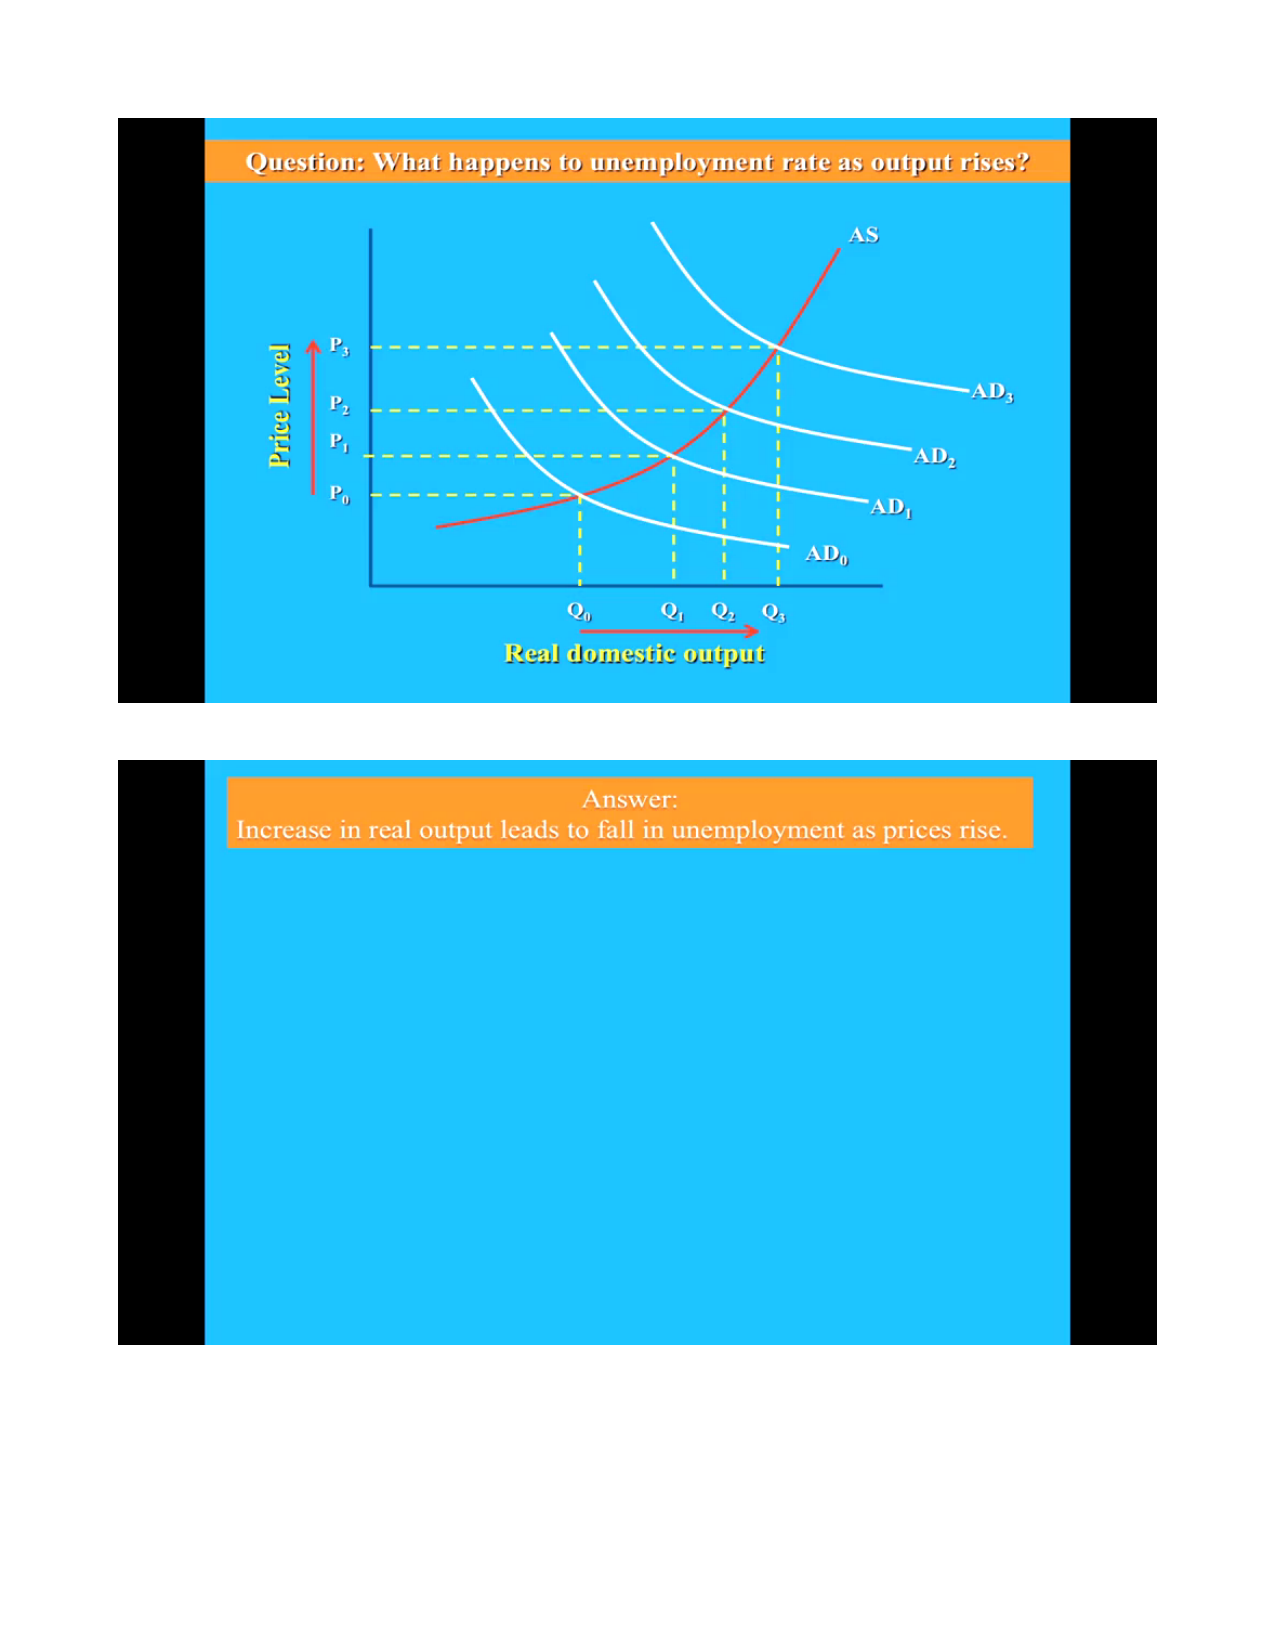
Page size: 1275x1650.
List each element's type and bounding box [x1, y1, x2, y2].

picture [118, 760, 1157, 1345]
picture [118, 118, 1157, 703]
